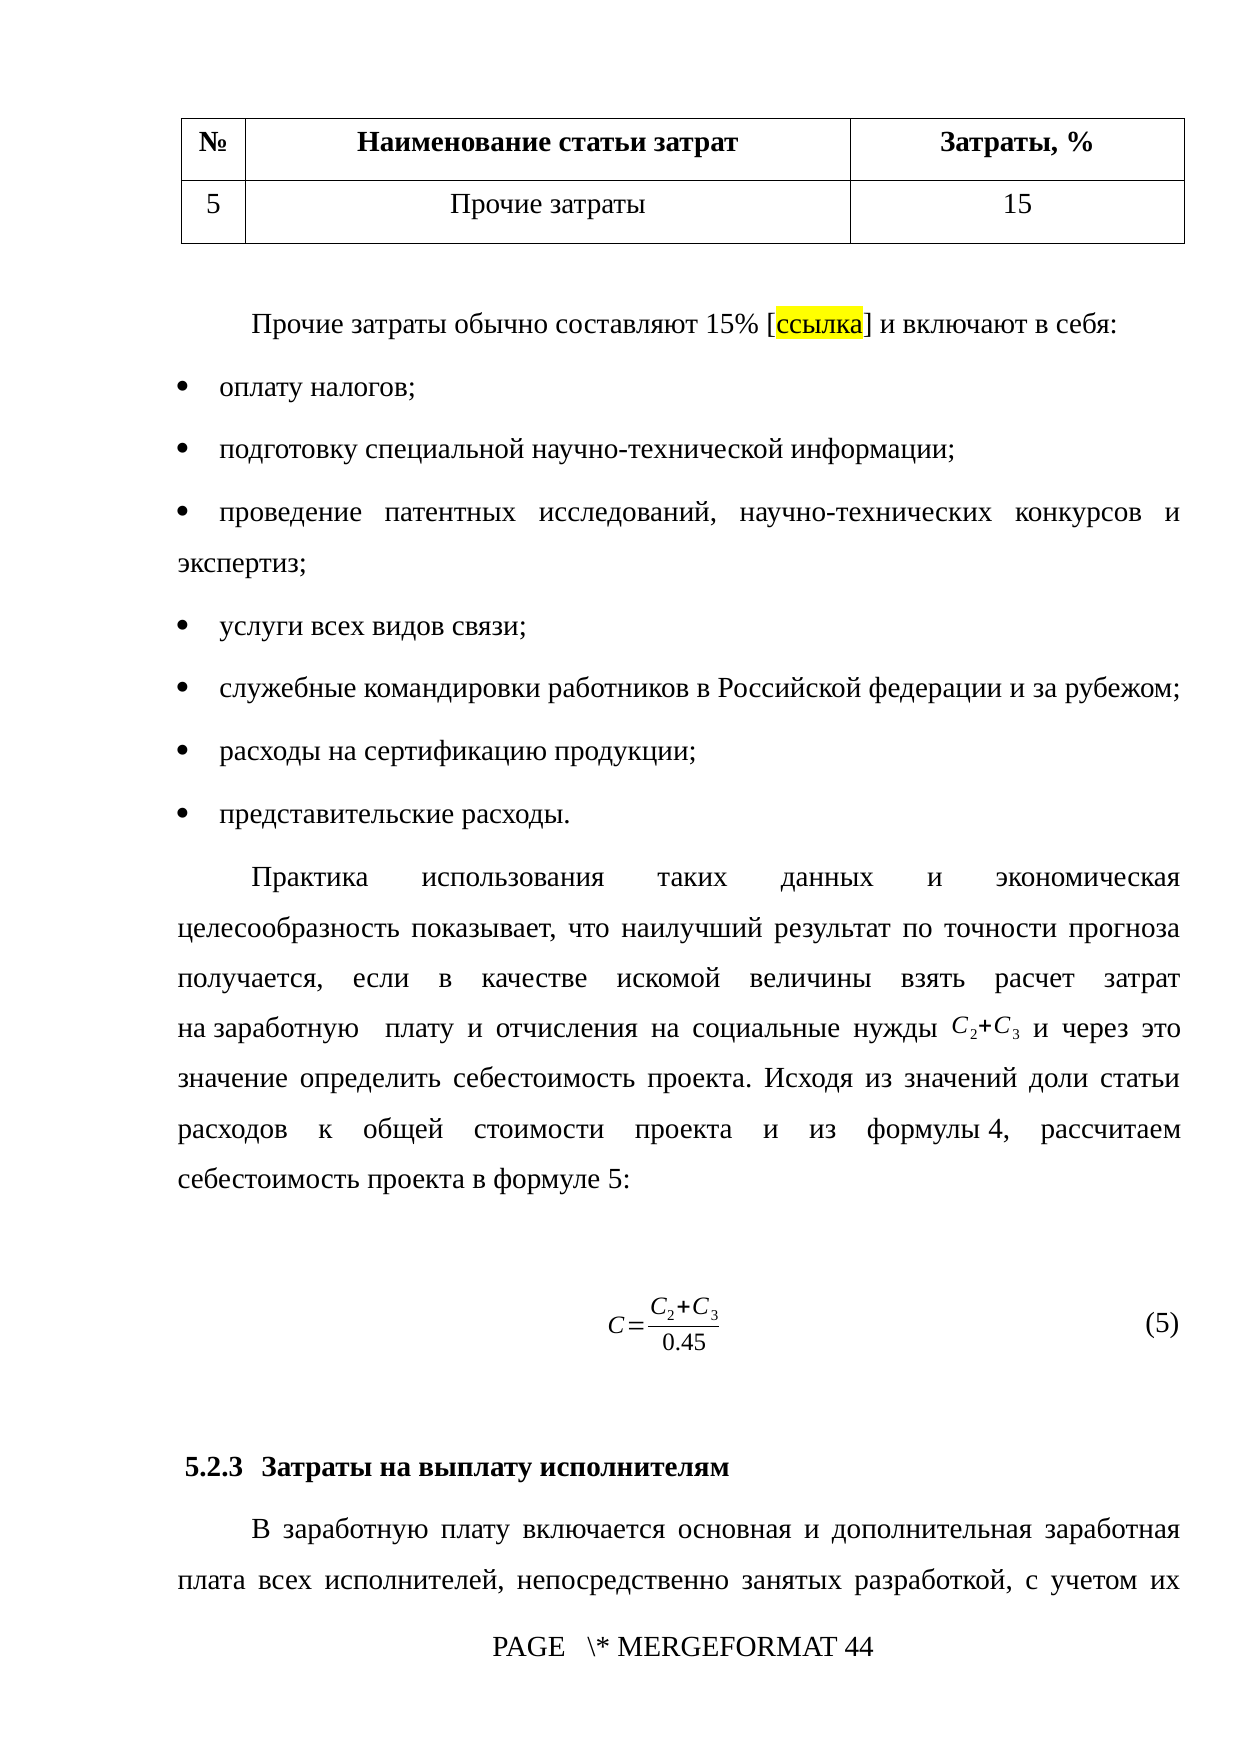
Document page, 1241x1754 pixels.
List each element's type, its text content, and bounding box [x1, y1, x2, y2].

table_cell 5 [182, 181, 245, 242]
list проведение патентных исследований, научно-технических конкурсов и экспертиз; [177, 494, 1181, 578]
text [177, 1512, 1181, 1596]
text Прочие затраты обычно составляют 15% [ссылка] и включают в себя: [177, 306, 776, 339]
table_header (5) [1073, 1287, 1185, 1373]
text Прочие затраты обычно составляют 15% [ссылка] и включают в себя: [863, 306, 1181, 339]
table_cell 15 [851, 181, 1184, 242]
table_header Наименование статьи затрат [246, 119, 850, 180]
list подготовку специальной научно-технической информации; [177, 432, 1181, 465]
table_header Затраты, % [851, 119, 1184, 180]
table_header [181, 1287, 1073, 1373]
text Практика использования таких данных и экономическая целесообразность показывает, что наилучший результат по точности прогноза получается, если в качестве искомой величины взять расчет затрат на заработную плату и отчисления на социальные нужды и через это значение определить себестоимость проекта. Исходя из значений доли статьи расходов к общей стоимости проекта и из формулы 4, рассчитаем себестоимость проекта в формуле 5: [177, 859, 1181, 1195]
table_cell Прочие затраты [246, 181, 850, 242]
list услуги всех видов связи; [177, 608, 1181, 641]
list служебные командировки работников в Российской федерации и за рубежом; [177, 671, 1181, 704]
list расходы на сертификацию продукции; [177, 733, 1181, 767]
subtitle Затраты на выплату исполнителям [177, 1449, 1181, 1482]
table_header № [182, 119, 245, 180]
list представительские расходы. [177, 796, 1181, 830]
list оплату налогов; [177, 369, 1181, 402]
